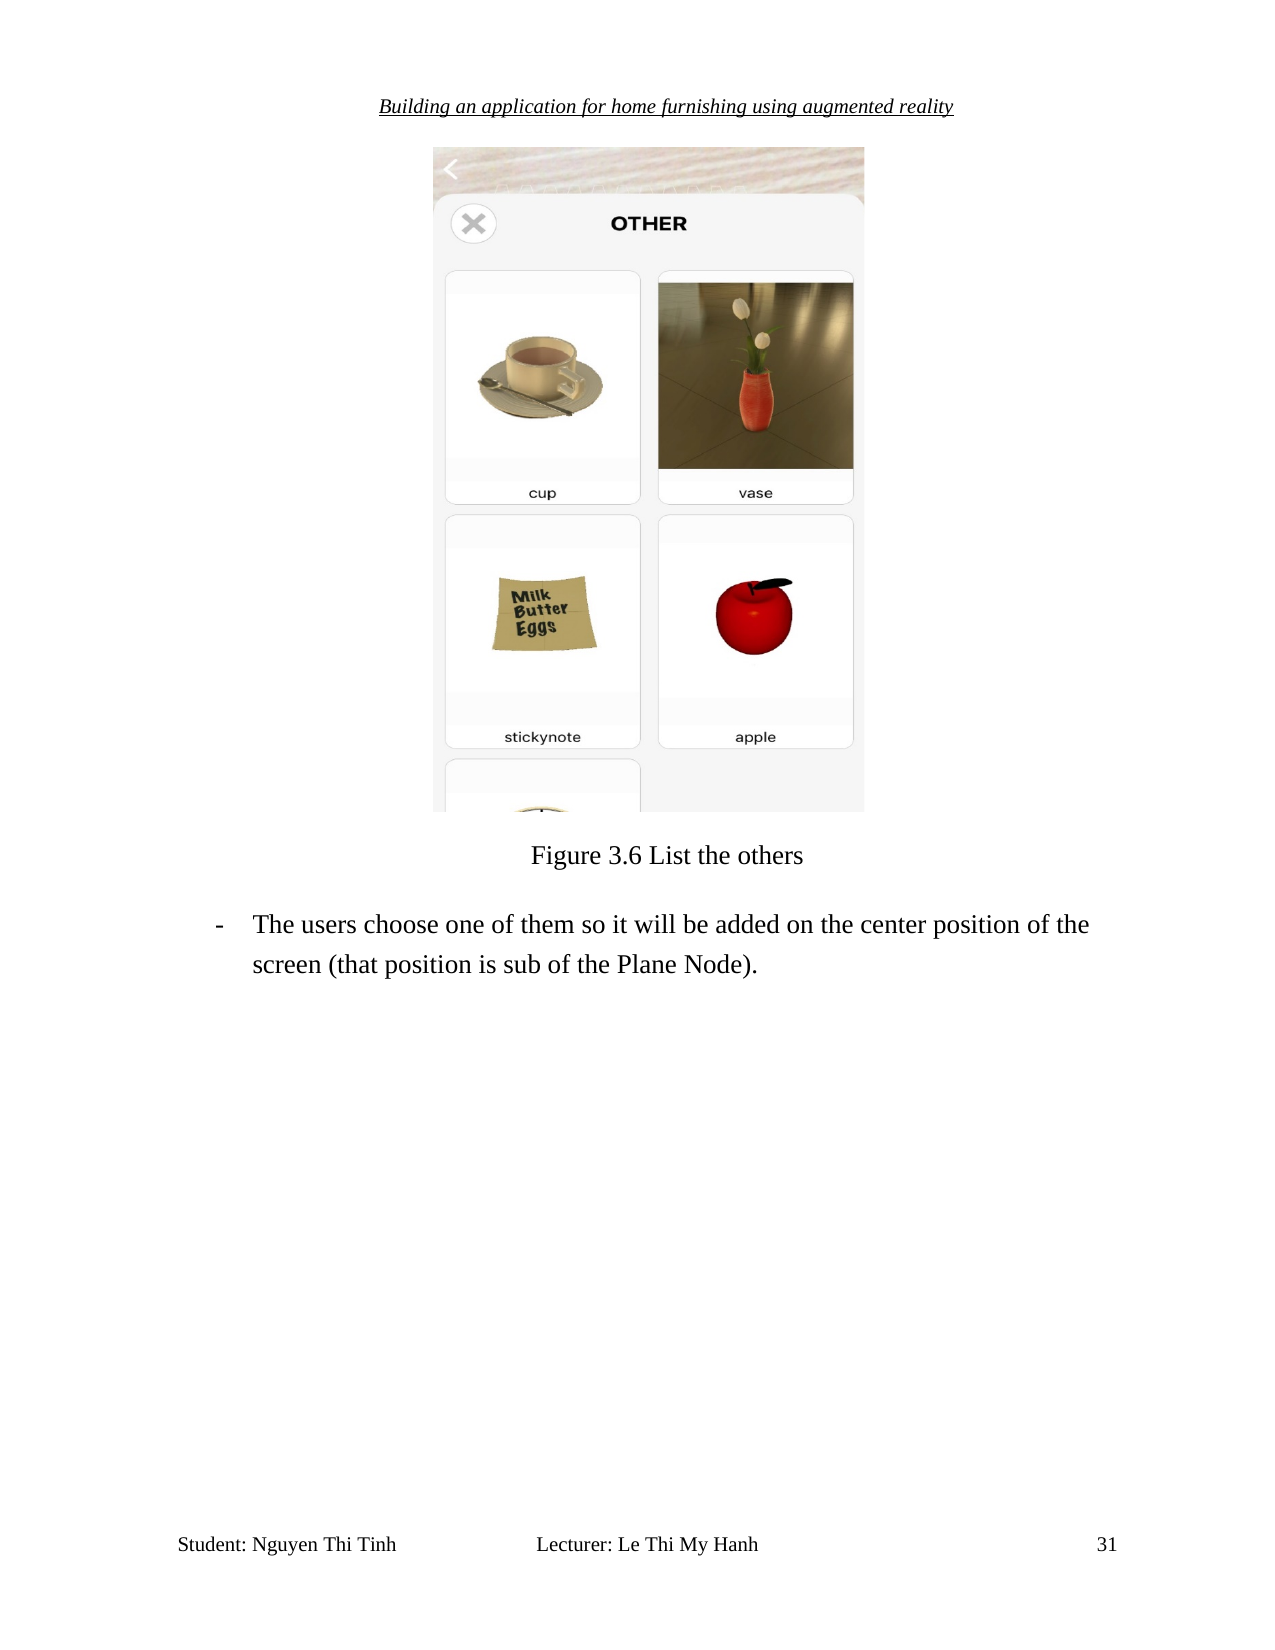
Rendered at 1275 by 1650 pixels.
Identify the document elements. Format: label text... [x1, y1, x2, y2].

picture [433, 147, 865, 812]
text Figure 3.6 List the others [177, 839, 1157, 870]
list The users choose one of them so it will be added on the center position of the screen (that position is sub of the Plane Node). [215, 908, 1120, 979]
